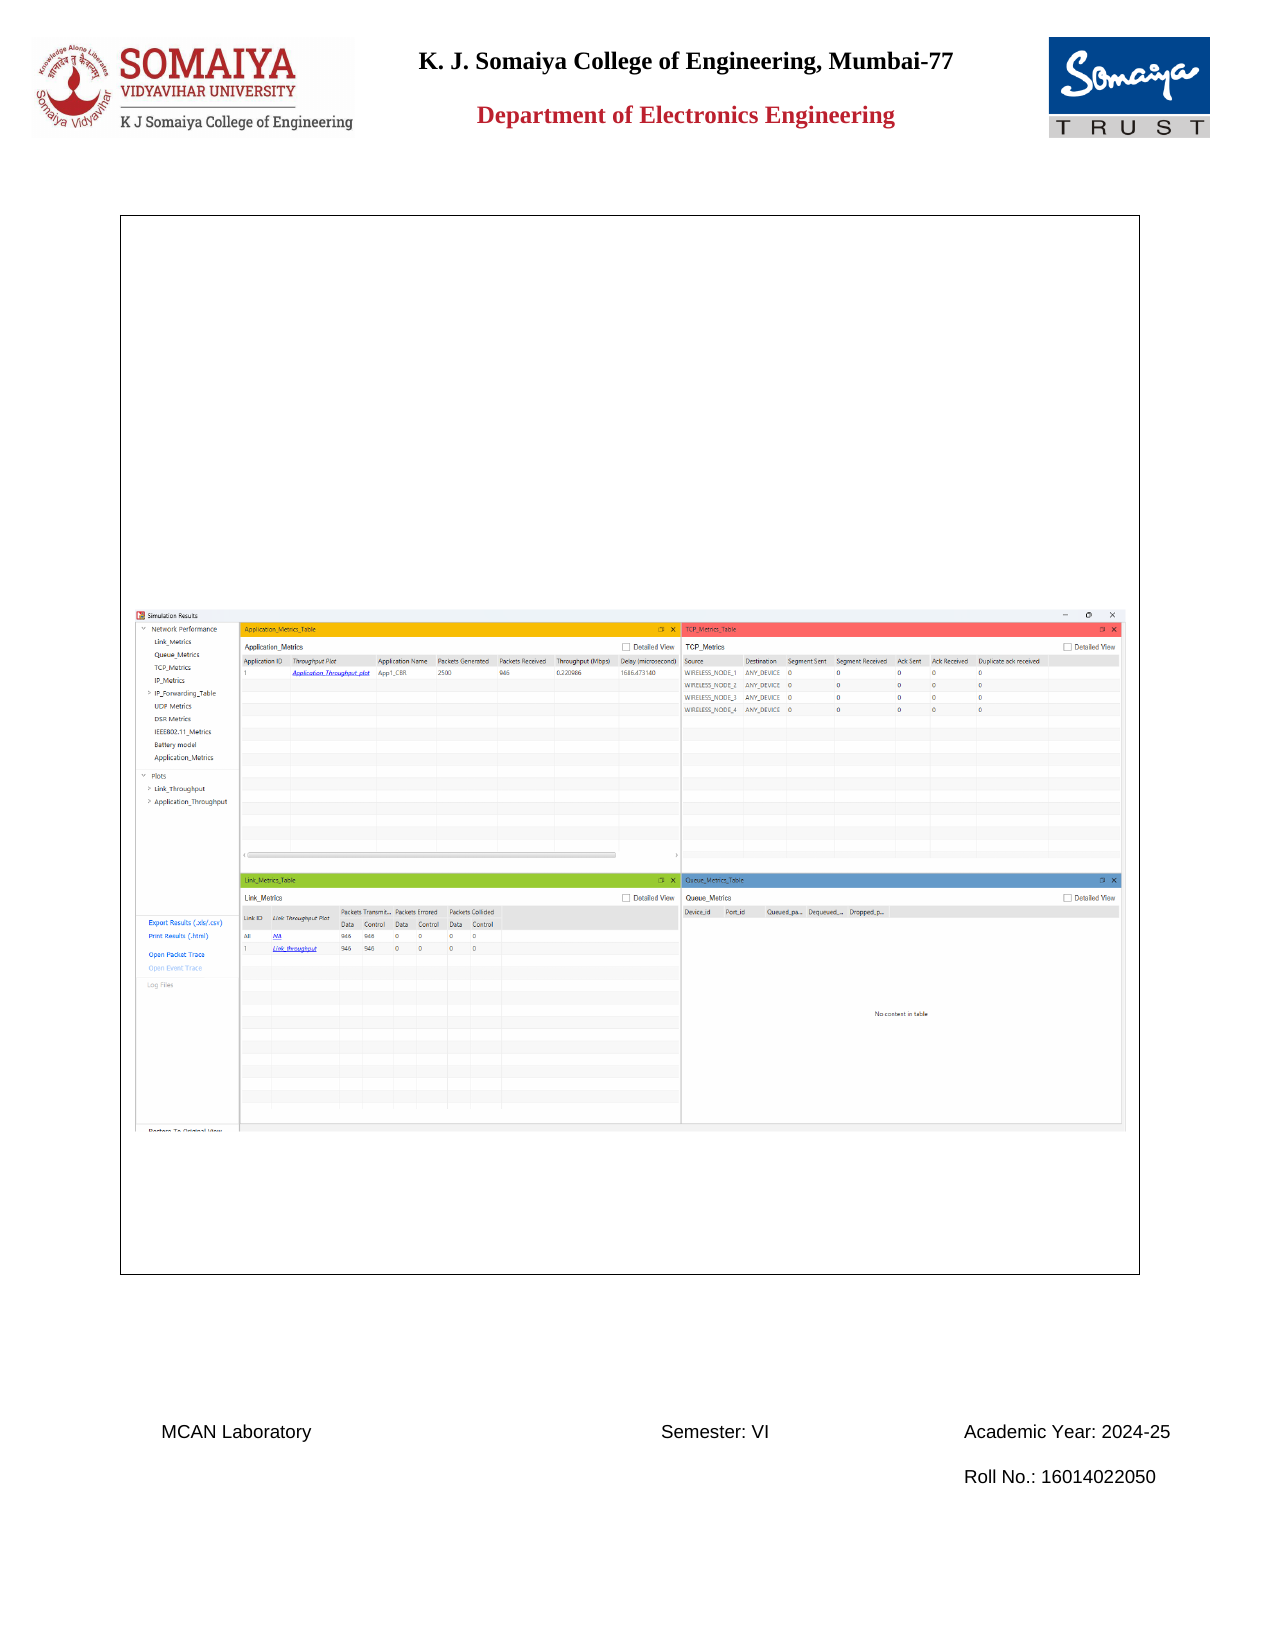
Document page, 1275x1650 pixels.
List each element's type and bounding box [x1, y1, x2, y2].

picture [131, 606, 1129, 1137]
table_cell [121, 216, 1139, 1273]
picture [31, 37, 356, 138]
picture [1048, 37, 1210, 138]
